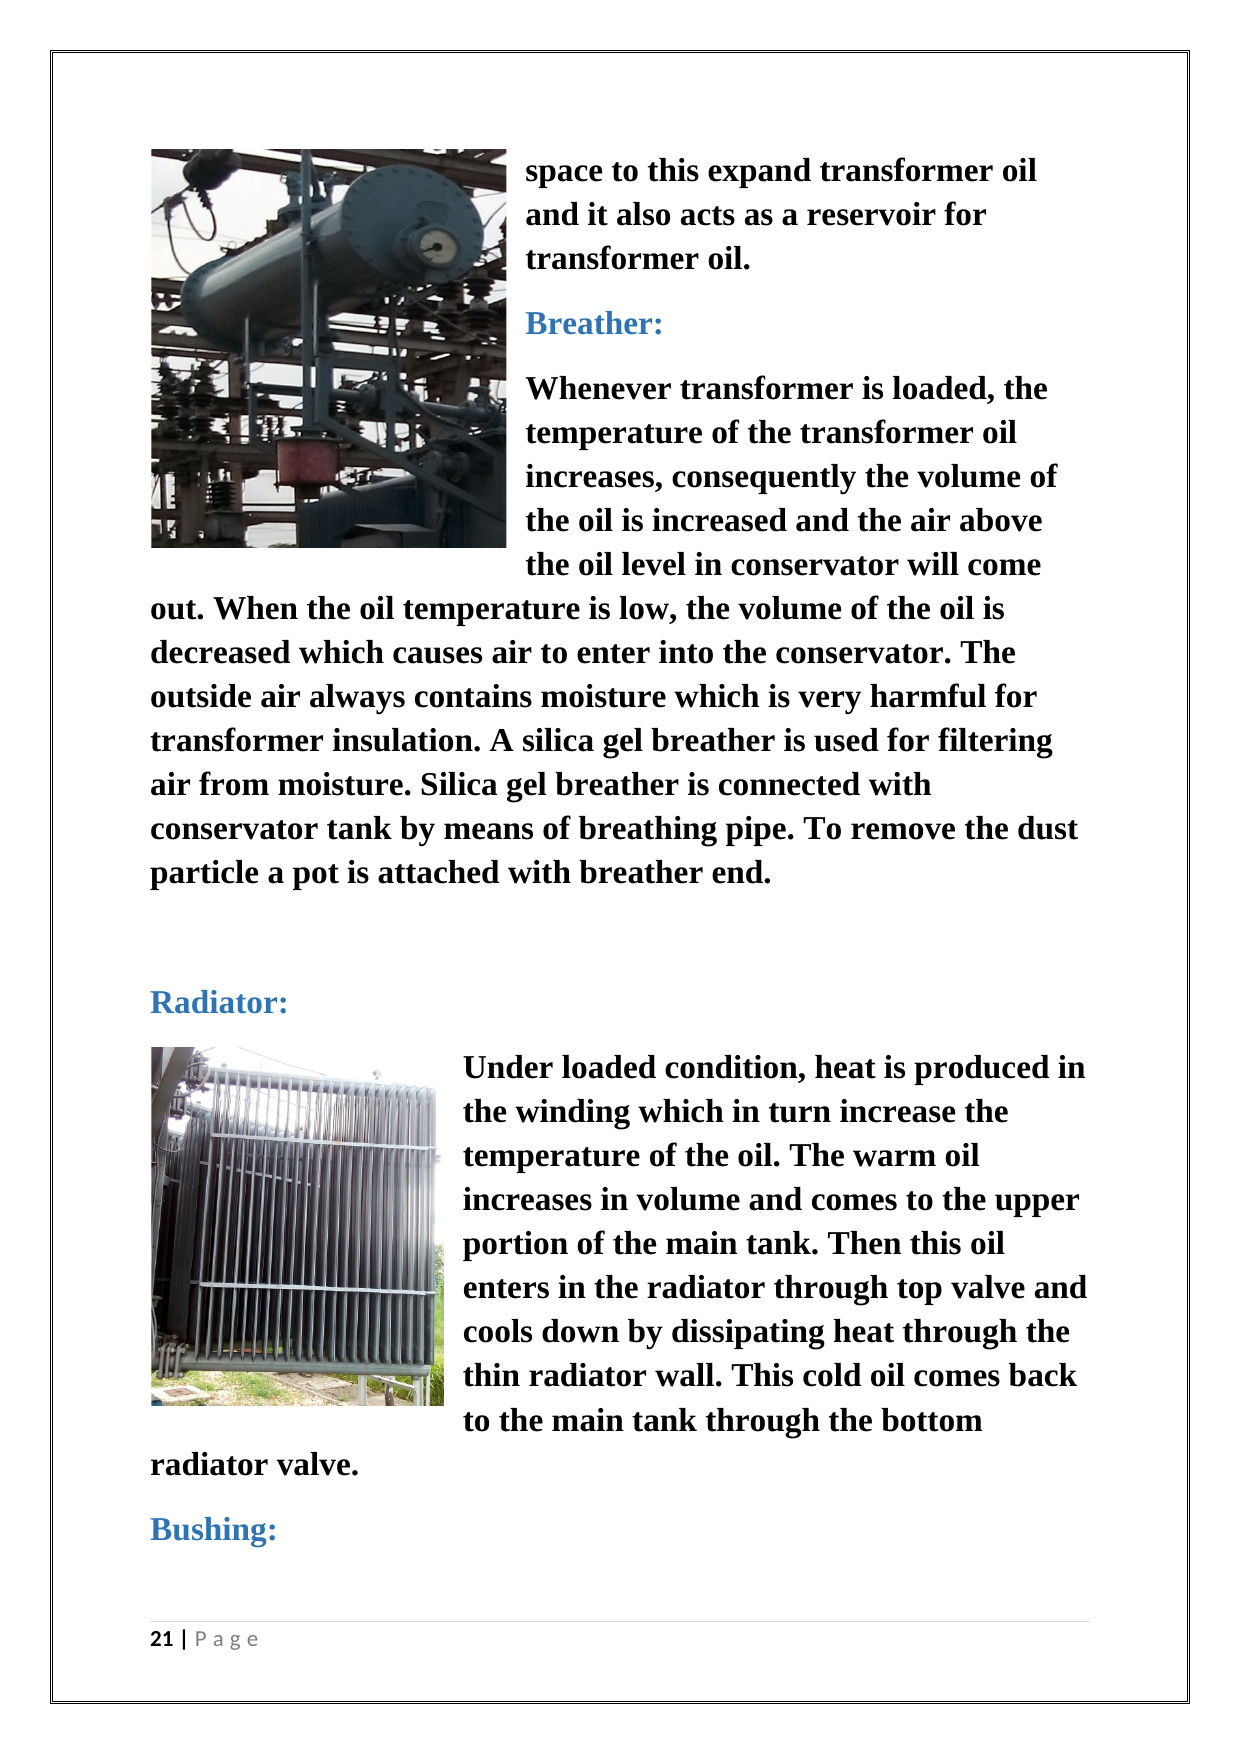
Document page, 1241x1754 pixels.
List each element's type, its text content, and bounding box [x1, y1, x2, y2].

picture [150, 149, 506, 546]
text Bushing: [150, 1509, 1090, 1547]
picture [150, 1047, 444, 1404]
text Radiator: [150, 982, 1090, 1021]
text Breather: [506, 303, 1090, 341]
text Whenever transformer is loaded, the temperature of the transformer oil increases, consequently the volume of the oil is increased and the air above the oil level in conservator will come out. When the oil temperature is low, the volume of the oil is decreased which causes air to enter into the conservator. The outside air always contains moisture which is very harmful for transformer insulation. A silica gel breather is used for filtering air from moisture. Silica gel breather is connected with conservator tank by means of breathing pipe. To remove the dust particle a pot is attached with breather end. [150, 368, 1090, 891]
